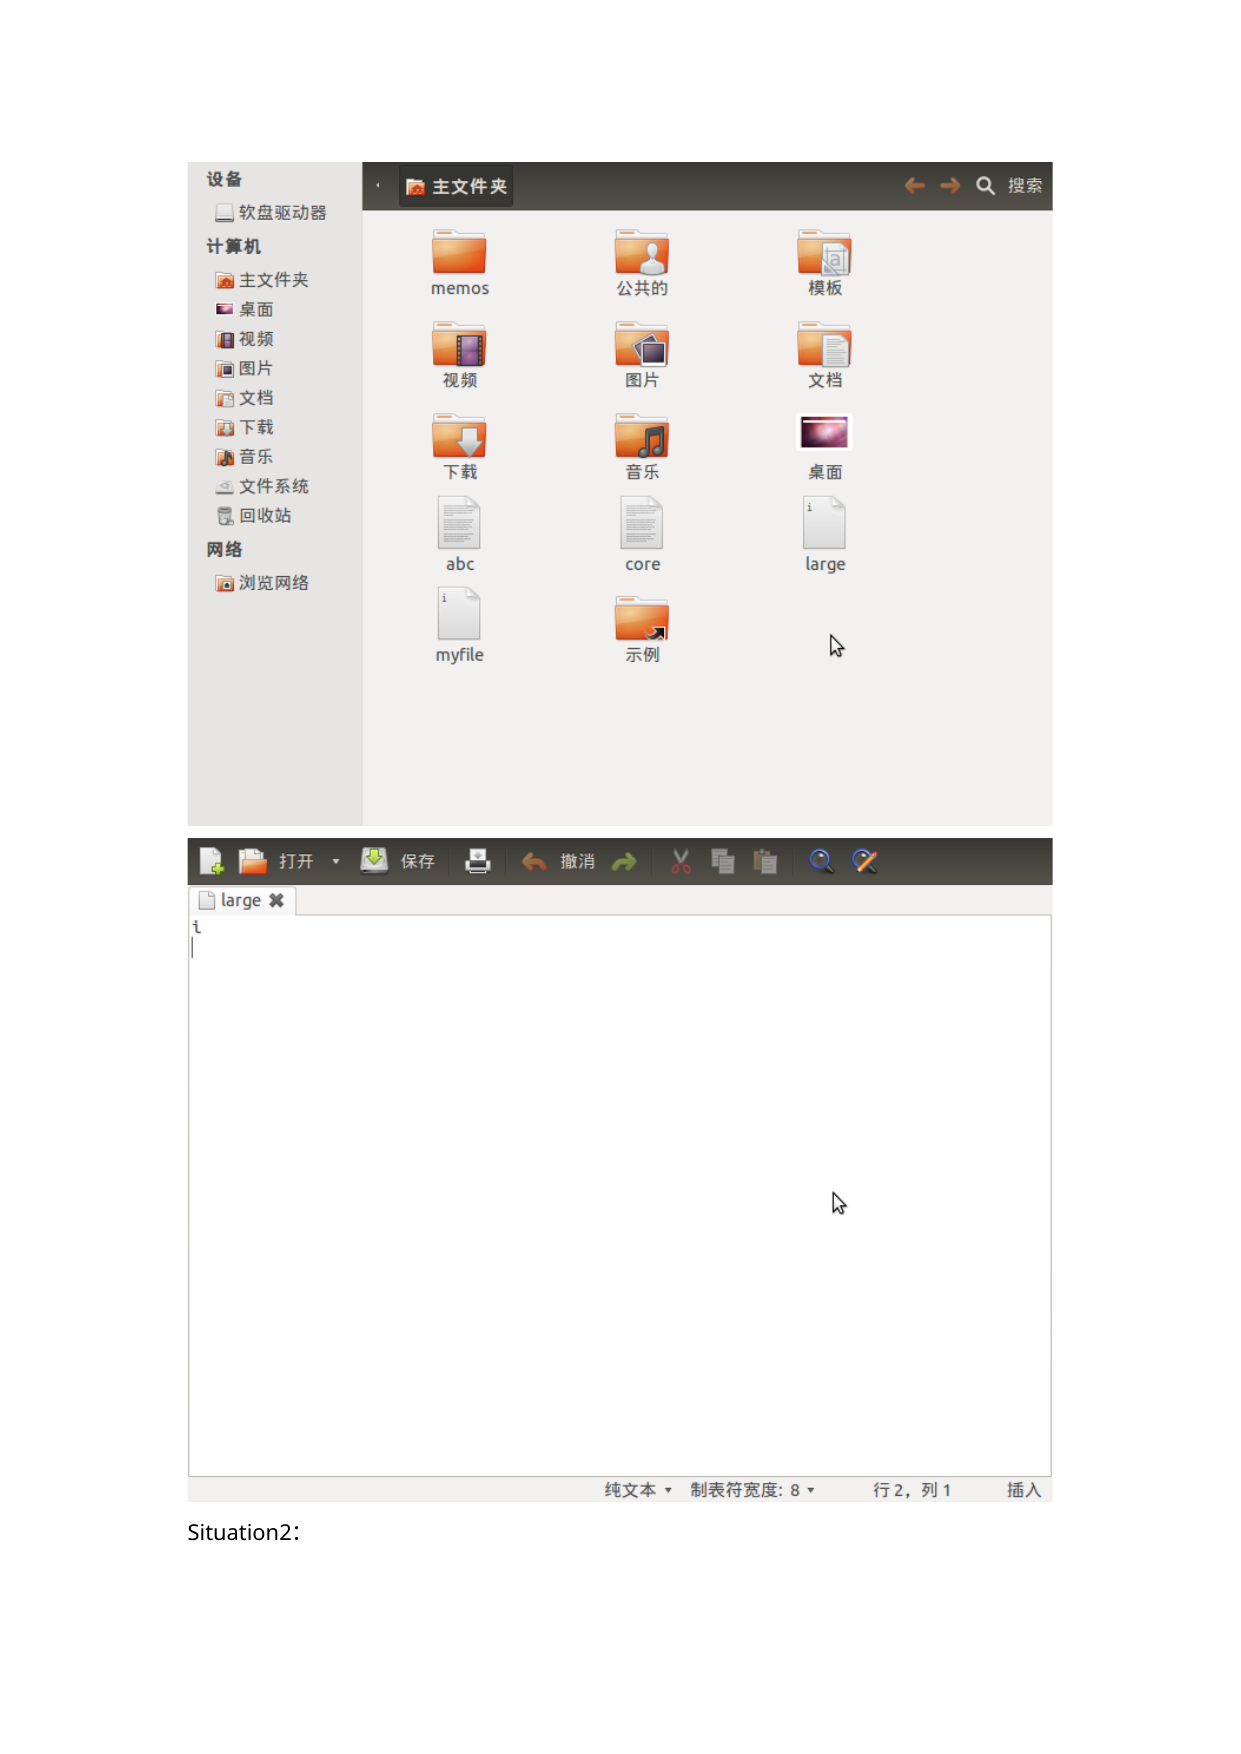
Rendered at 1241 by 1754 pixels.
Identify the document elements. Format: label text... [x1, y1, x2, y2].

picture [187, 162, 1053, 826]
picture [187, 838, 1053, 1502]
text Situation2： [187, 1514, 1053, 1546]
